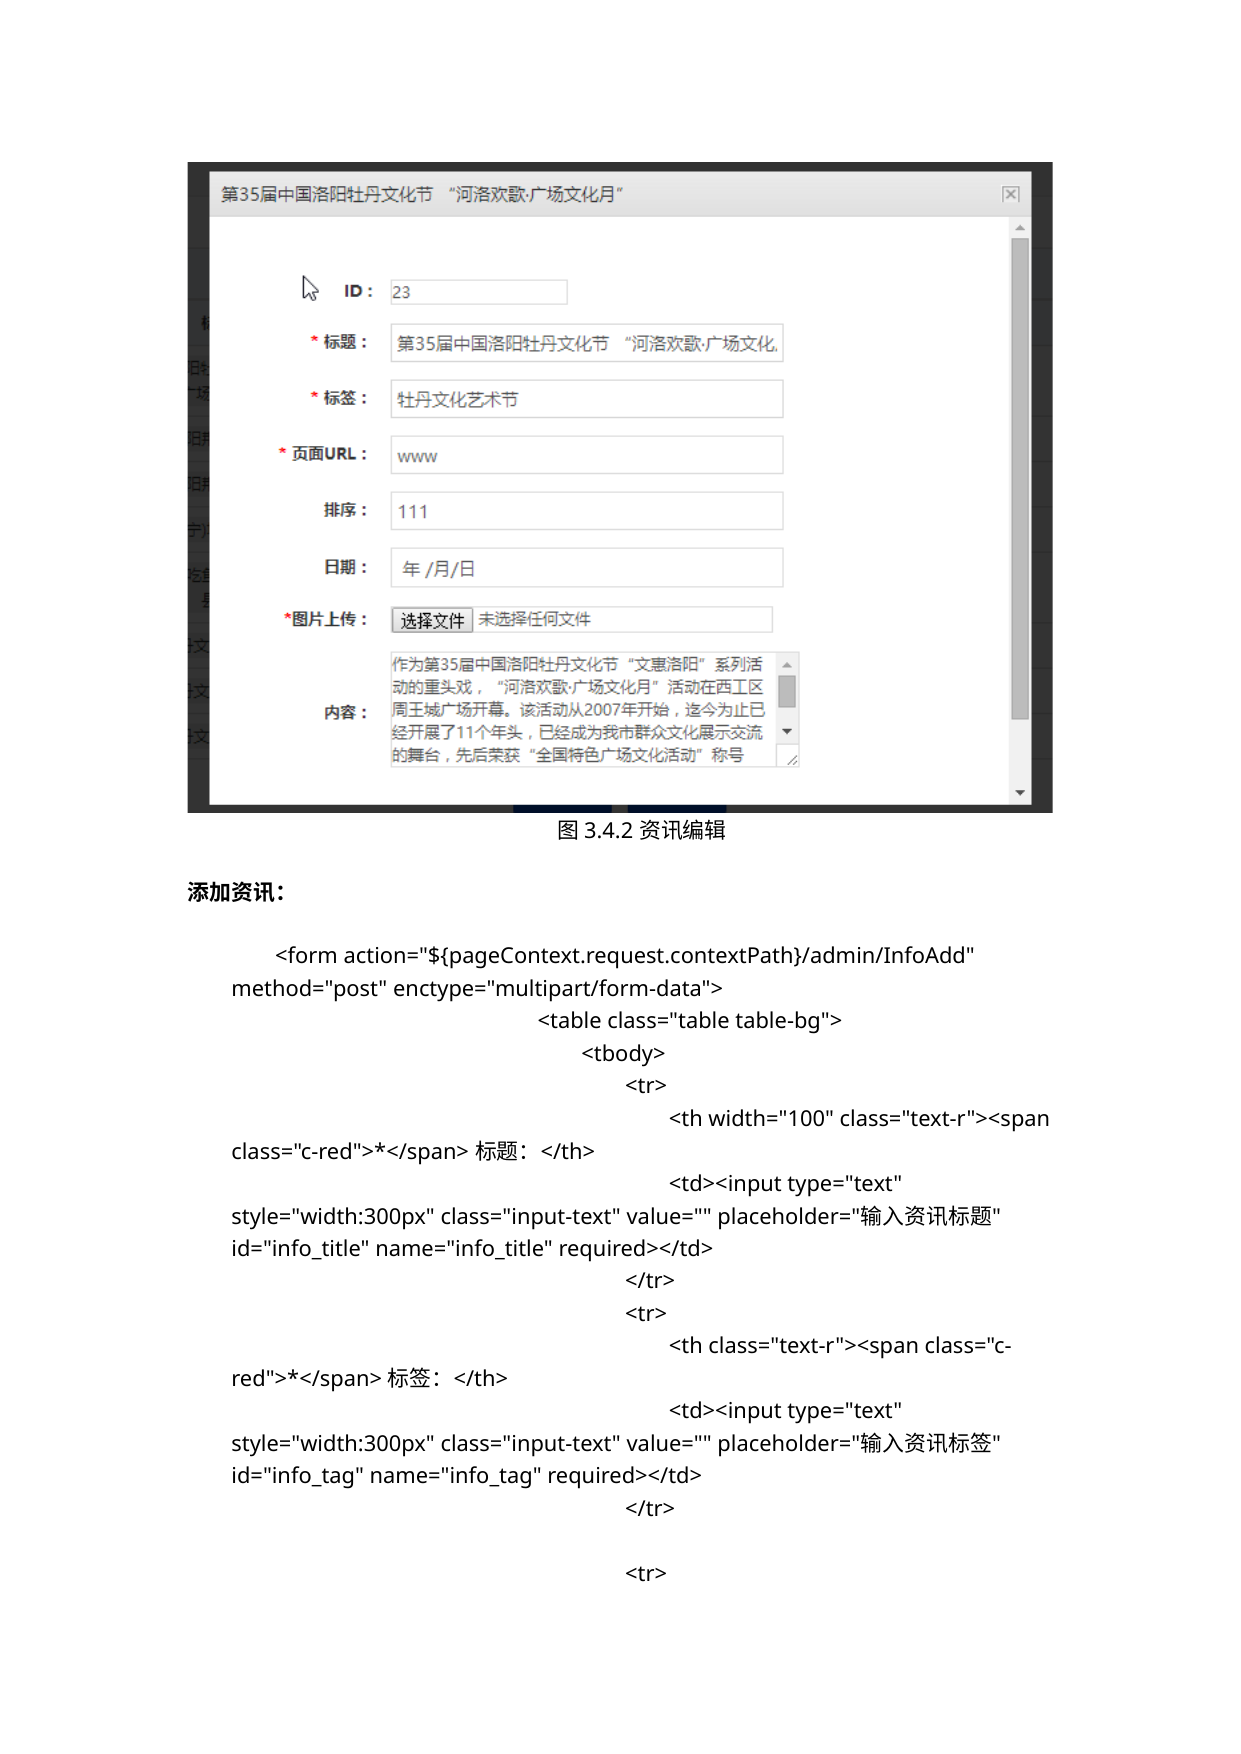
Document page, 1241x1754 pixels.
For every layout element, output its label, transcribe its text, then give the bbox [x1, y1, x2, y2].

list <td><input type="text" style="width:300px" class="input-text" value="" placeholder="输入资讯标题" id="info_title" name="info_title" required></td> [231, 1166, 1053, 1264]
picture [187, 162, 1053, 813]
list </tr> [231, 1264, 1053, 1296]
list <tr> [231, 1069, 1053, 1101]
list </tr> [231, 1491, 1053, 1524]
list <tr> [231, 1296, 1053, 1329]
list <table class="table table-bg"> [231, 1004, 1053, 1036]
list <th width="100" class="text-r"><span class="c-red">*</span> 标题：</th> [231, 1101, 1053, 1166]
list <tbody> [231, 1036, 1053, 1069]
list <tr> [231, 1556, 1053, 1589]
list <form action="${pageContext.request.contextPath}/admin/InfoAdd" method="post" enctype="multipart/form-data"> [231, 939, 1053, 1004]
text 添加资讯： [187, 874, 1053, 906]
text 图3.4.2 资讯编辑 [187, 813, 1053, 845]
list <td><input type="text" style="width:300px" class="input-text" value="" placeholder="输入资讯标签" id="info_tag" name="info_tag" required></td> [231, 1394, 1053, 1491]
list <th class="text-r"><span class="c-red">*</span> 标签：</th> [231, 1329, 1053, 1394]
